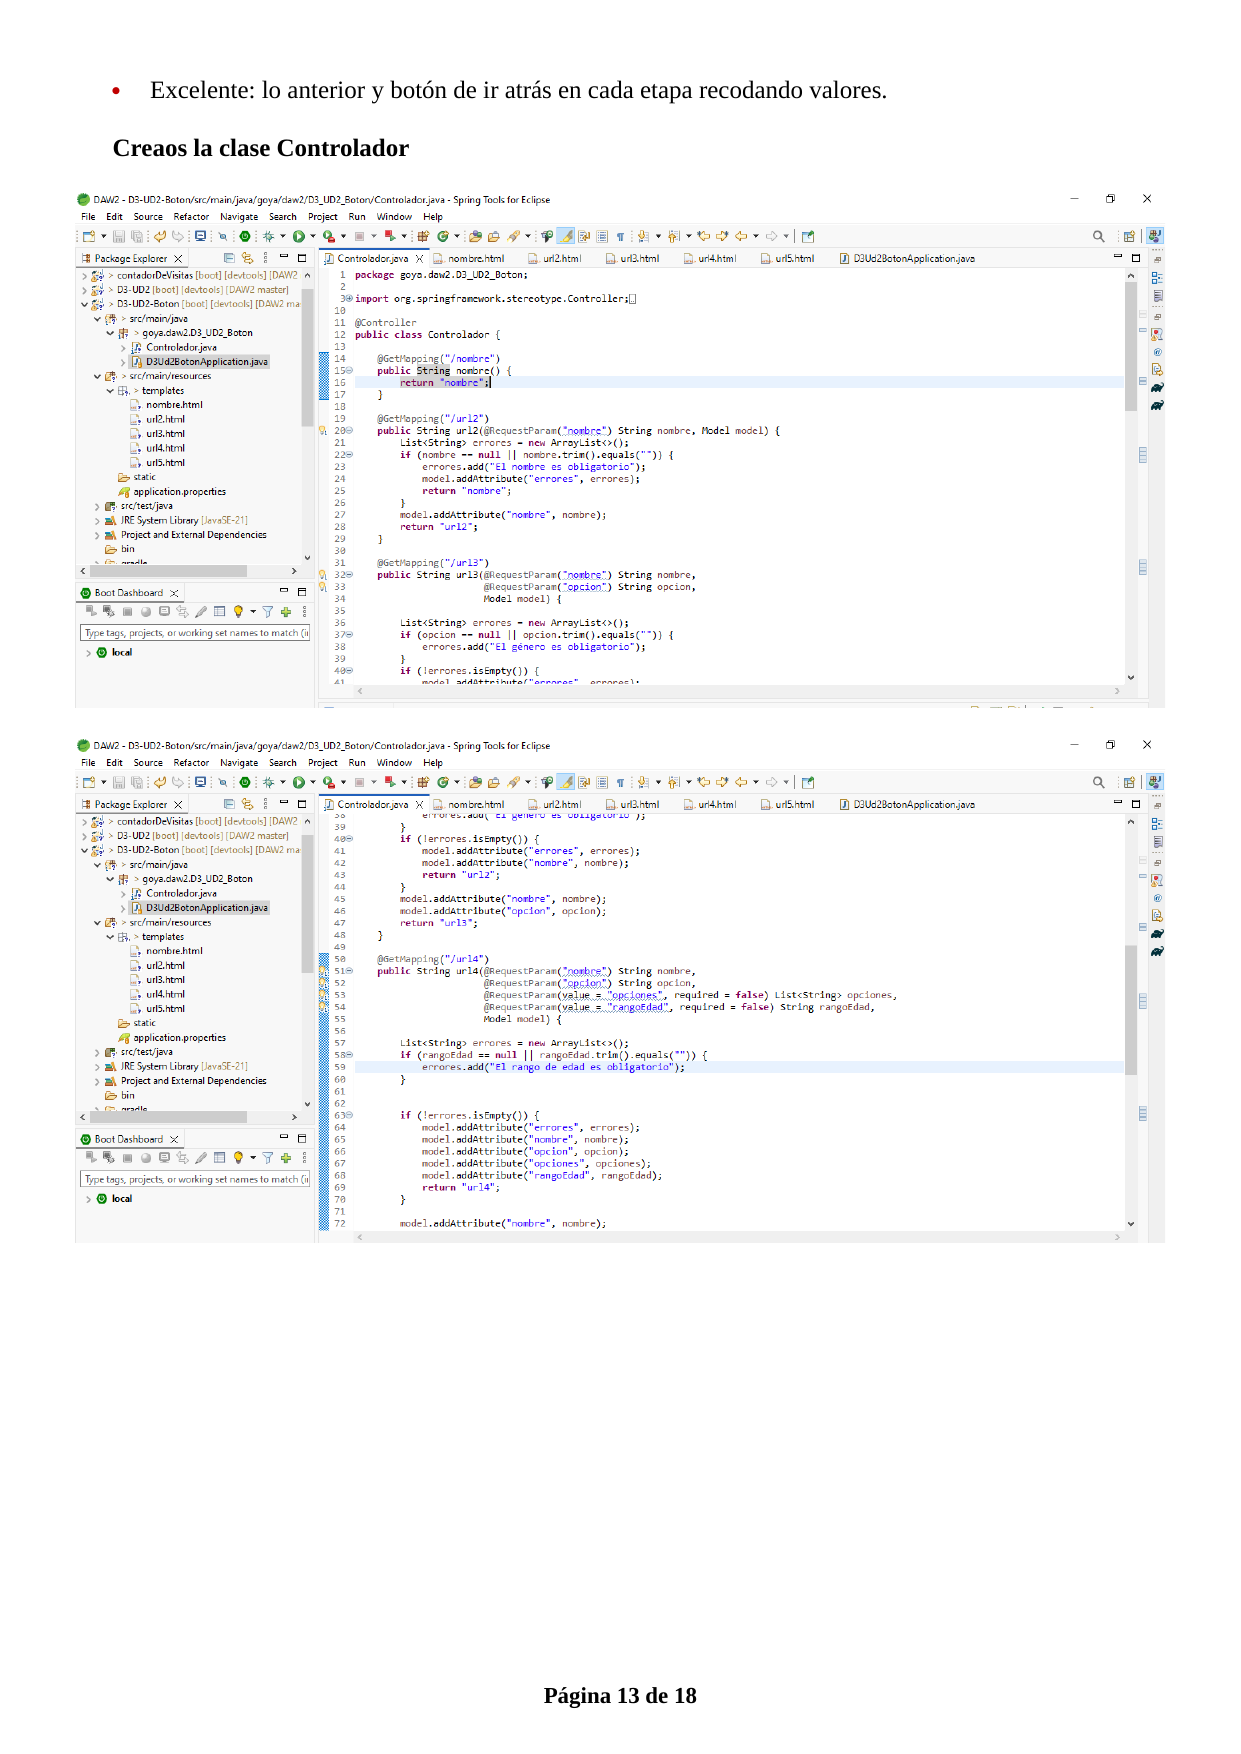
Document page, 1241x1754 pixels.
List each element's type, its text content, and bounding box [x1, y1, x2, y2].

picture [75, 190, 1166, 708]
list Creaos la clase Controlador [112, 133, 1165, 162]
list Excelente: lo anterior y botón de ir atrás en cada etapa recodando valores. [112, 75, 1165, 104]
picture [75, 736, 1166, 1243]
